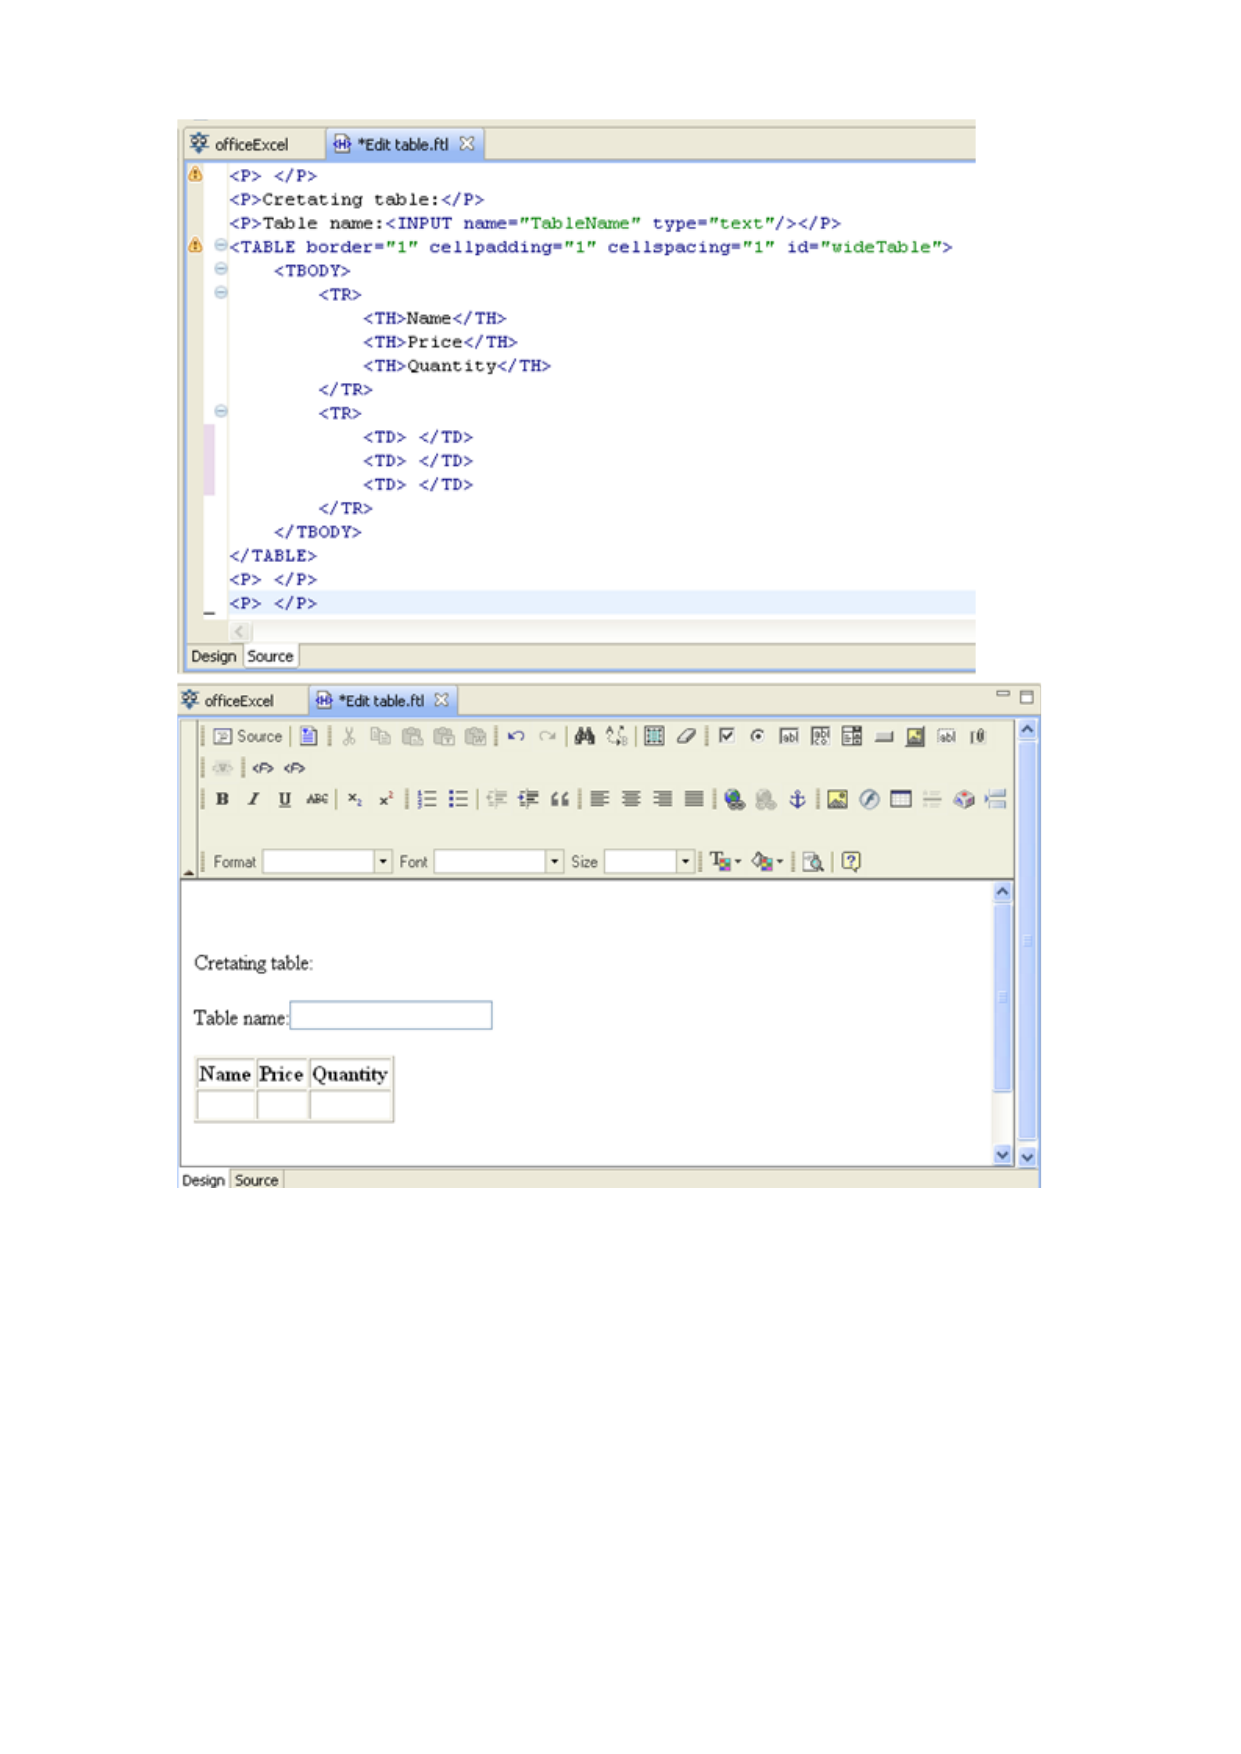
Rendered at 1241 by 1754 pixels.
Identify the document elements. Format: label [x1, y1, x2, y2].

picture [177, 680, 1042, 1188]
picture [177, 118, 976, 676]
